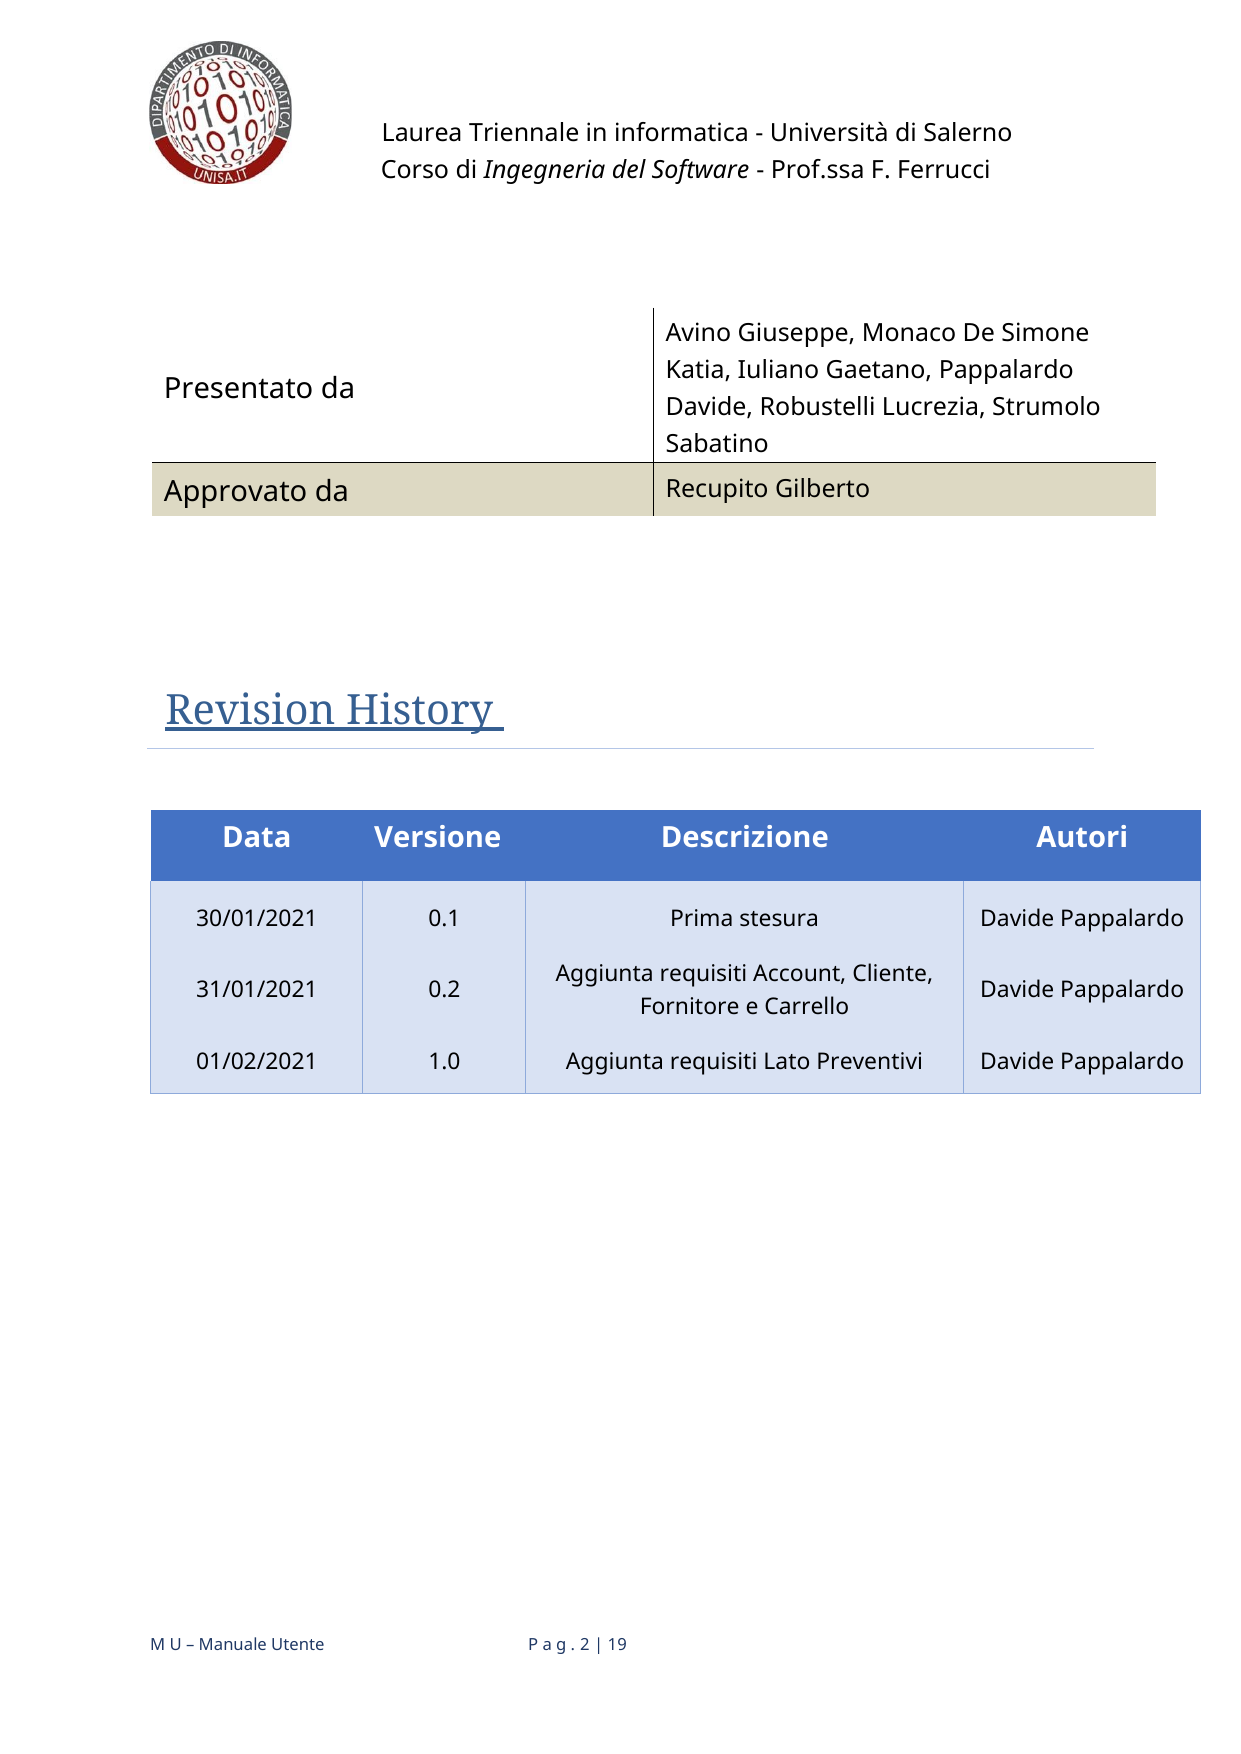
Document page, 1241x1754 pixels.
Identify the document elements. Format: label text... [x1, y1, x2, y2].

table_cell Approvato da [152, 463, 653, 516]
table_cell Recupito Gilberto [654, 463, 1156, 516]
table_cell Aggiunta requisiti Lato Preventivi [526, 1024, 963, 1093]
picture [149, 41, 292, 184]
table_cell Prima stesura [526, 881, 963, 950]
table_cell 0.2 [363, 950, 525, 1024]
table_cell Aggiunta requisiti Account, Cliente, Fornitore e Carrello [526, 950, 963, 1024]
table_cell 0.1 [363, 881, 525, 950]
table_cell Davide Pappalardo [964, 881, 1200, 950]
text Revision History [165, 679, 1231, 736]
table_cell Avino Giuseppe, Monaco De Simone Katia, Iuliano Gaetano, Pappalardo Davide, Robustelli Lucrezia, Strumolo Sabatino [654, 307, 1156, 462]
table_cell 30/01/2021 [151, 881, 362, 950]
table_cell Presentato da [152, 307, 653, 462]
table_header Descrizione [526, 810, 963, 881]
table_cell 31/01/2021 [151, 950, 362, 1024]
table_cell 1.0 [363, 1024, 525, 1093]
table_cell Davide Pappalardo [964, 1024, 1200, 1093]
table_header Autori [963, 810, 1201, 881]
table_header Data [151, 810, 363, 881]
table_cell Davide Pappalardo [964, 950, 1200, 1024]
table_header Versione [363, 810, 526, 881]
table_cell 01/02/2021 [151, 1024, 362, 1093]
